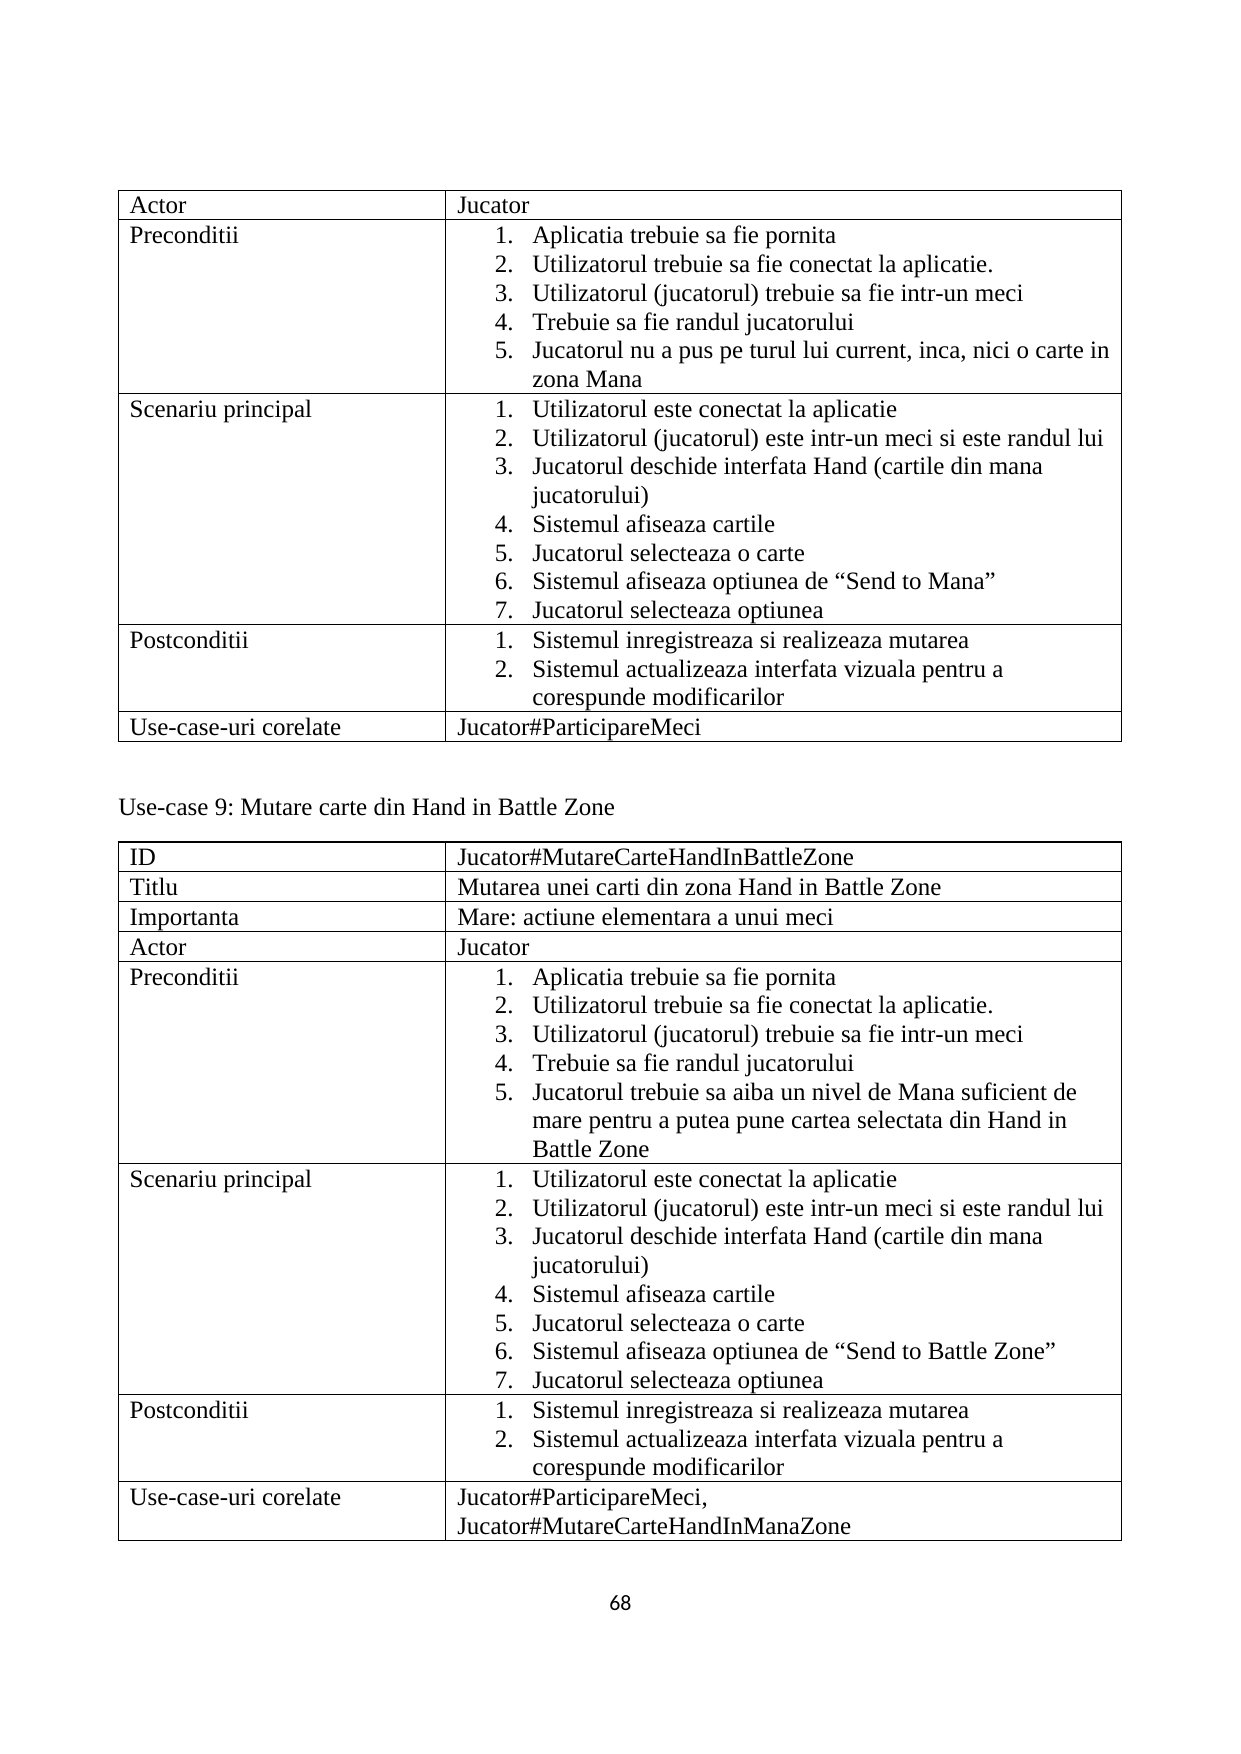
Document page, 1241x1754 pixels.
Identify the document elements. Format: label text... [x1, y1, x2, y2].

table_cell Scenariu principal [119, 394, 445, 624]
table_cell Mutarea unei carti din zona Hand in Battle Zone [446, 872, 1121, 901]
table_cell Postconditii [119, 625, 445, 711]
table_header ID [119, 843, 445, 871]
table_cell Titlu [119, 872, 445, 901]
table_cell Preconditii [119, 220, 445, 393]
table_cell Preconditii [119, 962, 445, 1163]
text Use-case 9: Mutare carte din Hand in Battle Zone [118, 792, 1122, 821]
table_cell Utilizatorul este conectat la aplicatie Utilizatorul (jucatorul) este intr-un meci si este randul lui Jucatorul deschide interfata Hand (cartile din mana jucatorului) Sistemul afiseaza cartile Jucatorul selecteaza o carte Sistemul afiseaza optiunea de “Send to Mana” Jucatorul selecteaza optiunea [446, 394, 1121, 624]
table_cell Jucator [446, 932, 1121, 961]
table_cell Postconditii [119, 1395, 445, 1481]
table_cell Sistemul inregistreaza si realizeaza mutarea Sistemul actualizeaza interfata vizuala pentru a corespunde modificarilor [446, 1395, 1121, 1481]
table_cell Use-case-uri corelate [119, 712, 445, 741]
table_cell Utilizatorul este conectat la aplicatie Utilizatorul (jucatorul) este intr-un meci si este randul lui Jucatorul deschide interfata Hand (cartile din mana jucatorului) Sistemul afiseaza cartile Jucatorul selecteaza o carte Sistemul afiseaza optiunea de “Send to Battle Zone” Jucatorul selecteaza optiunea [446, 1164, 1121, 1394]
table_cell Aplicatia trebuie sa fie pornita Utilizatorul trebuie sa fie conectat la aplicatie. Utilizatorul (jucatorul) trebuie sa fie intr-un meci Trebuie sa fie randul jucatorului Jucatorul nu a pus pe turul lui current, inca, nici o carte in zona Mana [446, 220, 1121, 393]
table_cell Scenariu principal [119, 1164, 445, 1394]
table_cell Use-case-uri corelate [119, 1482, 445, 1540]
table_cell Jucator#ParticipareMeci, Jucator#MutareCarteHandInManaZone [446, 1482, 1121, 1540]
table_cell Mare: actiune elementara a unui meci [446, 902, 1121, 931]
table_cell Aplicatia trebuie sa fie pornita Utilizatorul trebuie sa fie conectat la aplicatie. Utilizatorul (jucatorul) trebuie sa fie intr-un meci Trebuie sa fie randul jucatorului Jucatorul trebuie sa aiba un nivel de Mana suficient de mare pentru a putea pune cartea selectata din Hand in Battle Zone [446, 962, 1121, 1163]
table_cell Sistemul inregistreaza si realizeaza mutarea Sistemul actualizeaza interfata vizuala pentru a corespunde modificarilor [446, 625, 1121, 711]
table_header Jucator#MutareCarteHandInBattleZone [446, 843, 1121, 871]
table_cell Jucator [446, 191, 1121, 219]
table_cell Actor [119, 191, 445, 219]
table_cell Actor [119, 932, 445, 961]
table_cell Importanta [119, 902, 445, 931]
table_cell Jucator#ParticipareMeci [446, 712, 1121, 741]
